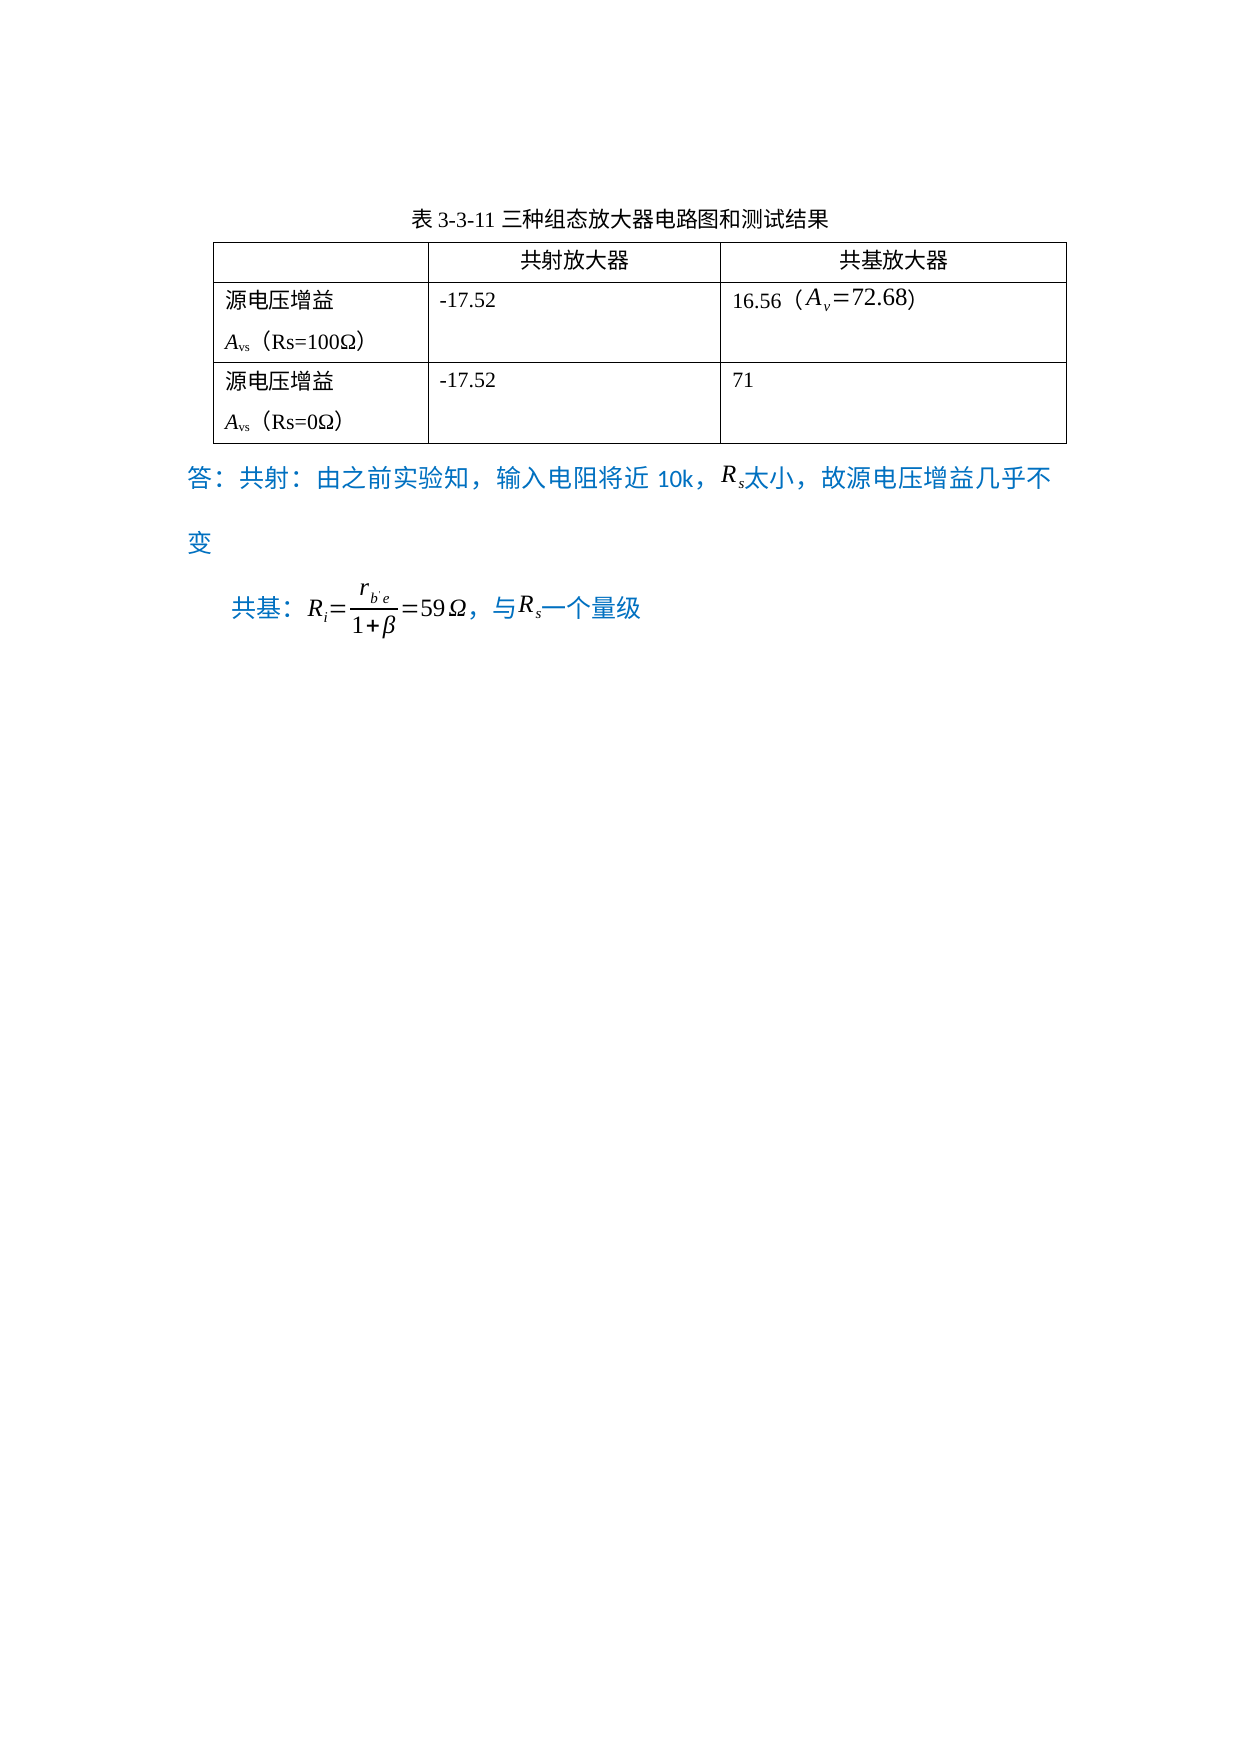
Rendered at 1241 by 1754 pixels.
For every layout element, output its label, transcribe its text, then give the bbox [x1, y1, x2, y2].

table_header 共射放大器 [429, 243, 720, 282]
table_cell 16.56（） [721, 283, 1066, 362]
table_cell 源电压增益Avs（Rs=0Ω） [214, 363, 428, 443]
table_cell -17.52 [429, 283, 720, 362]
table_header 共基放大器 [721, 243, 1066, 282]
table_header [214, 243, 428, 282]
table_cell 源电压增益Avs（Rs=100Ω） [214, 283, 428, 362]
text 答：共射：由之前实验知，输入电阻将近10k，太小，故源电压增益几乎不变 [187, 444, 1053, 574]
text 表3-3-11 三种组态放大器电路图和测试结果 [187, 202, 1053, 234]
text 共基：，与一个量级 [187, 574, 1053, 639]
table_cell -17.52 [429, 363, 720, 443]
table_cell 71 [721, 363, 1066, 443]
